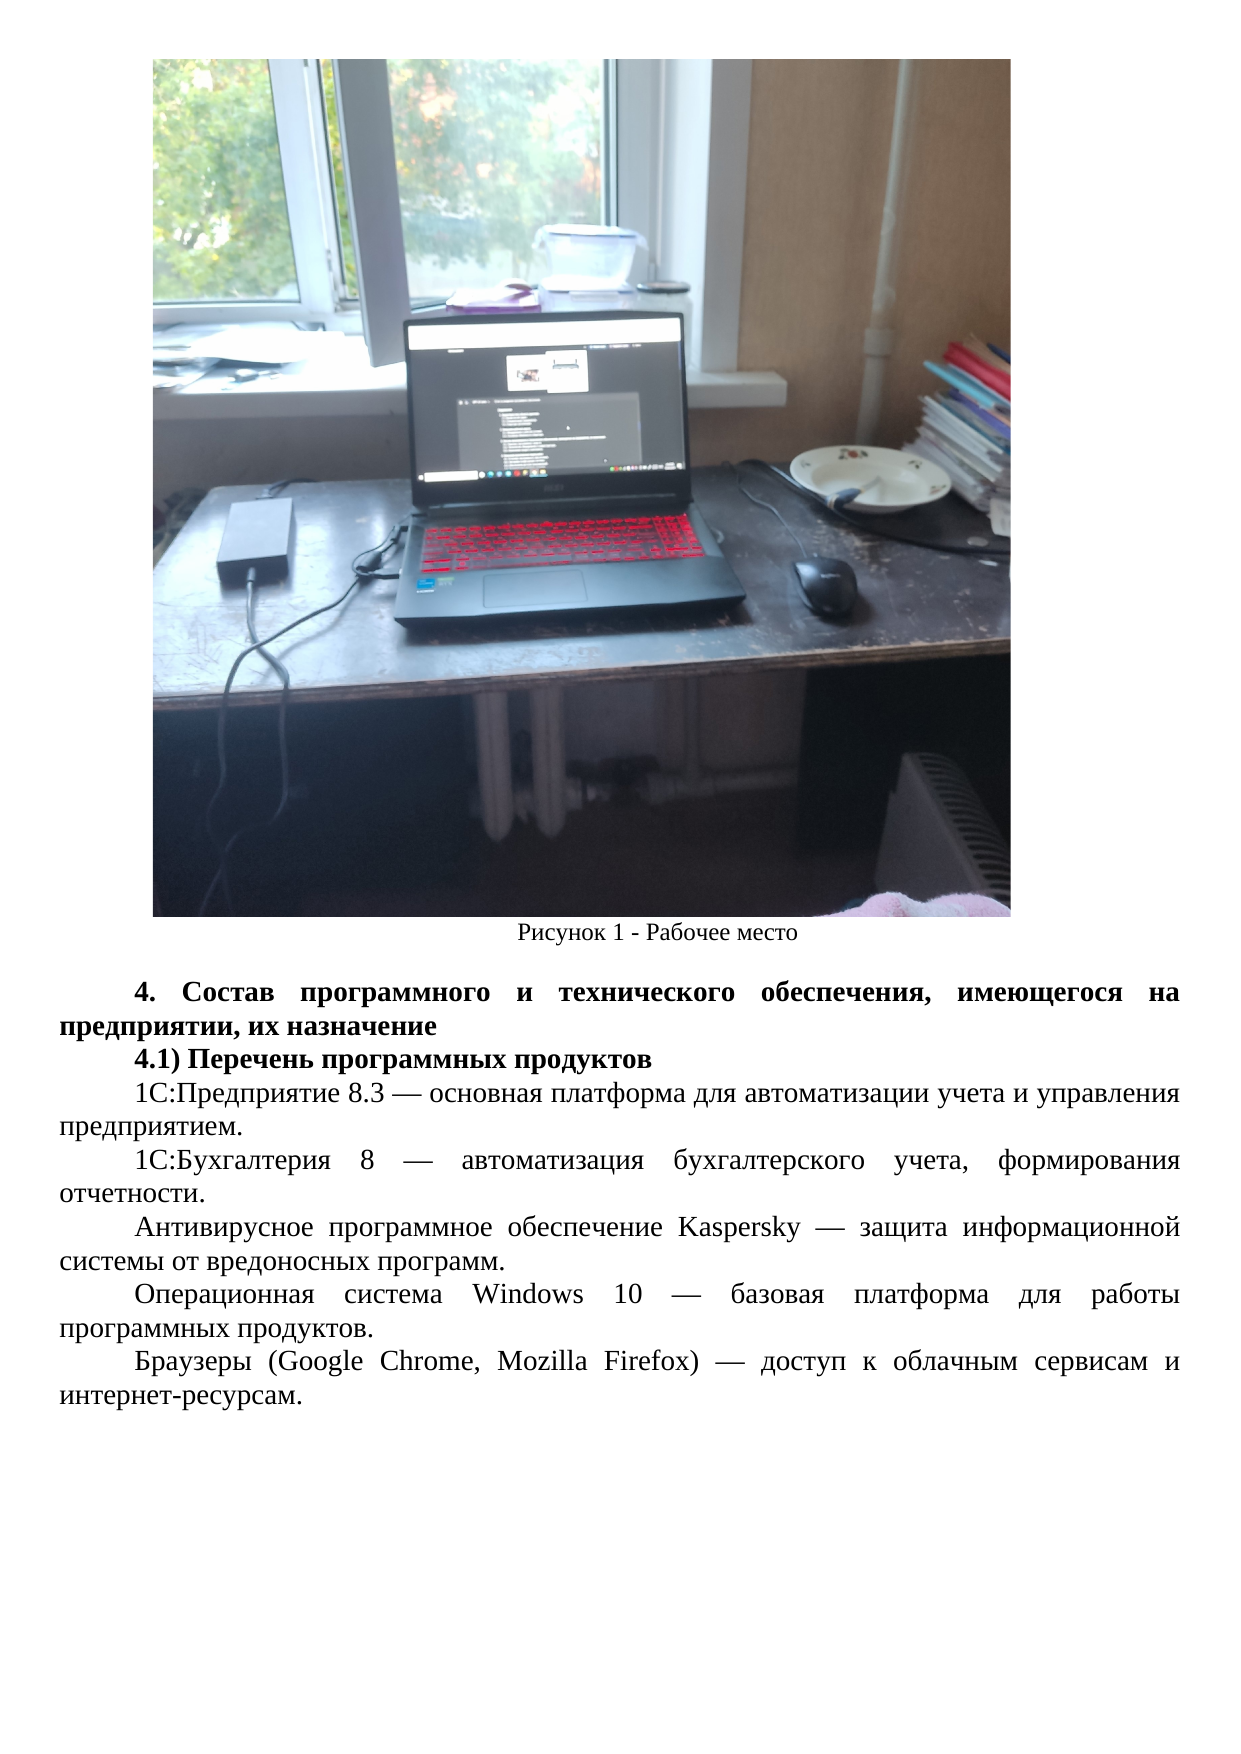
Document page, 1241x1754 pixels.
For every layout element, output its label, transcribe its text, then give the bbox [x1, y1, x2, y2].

text 4. Состав программного и технического обеспечения, имеющегося на предприятии, их назначение [59, 974, 1181, 1041]
text 1С:Бухгалтерия 8 — автоматизация бухгалтерского учета, формирования отчетности. [59, 1142, 1181, 1209]
text Браузеры (Google Chrome, Mozilla Firefox) — доступ к облачным сервисам и интернет-ресурсам. [59, 1343, 1181, 1410]
text 4.1) Перечень программных продуктов [59, 1041, 1181, 1075]
text Рисунок 1 - Рабочее место [59, 917, 1181, 946]
text 1С:Предприятие 8.3 — основная платформа для автоматизации учета и управления предприятием. [59, 1075, 1181, 1142]
text Операционная система Windows 10 — базовая платформа для работы программных продуктов. [59, 1276, 1181, 1343]
text Антивирусное программное обеспечение Kaspersky — защита информационной системы от вредоносных программ. [59, 1209, 1181, 1276]
